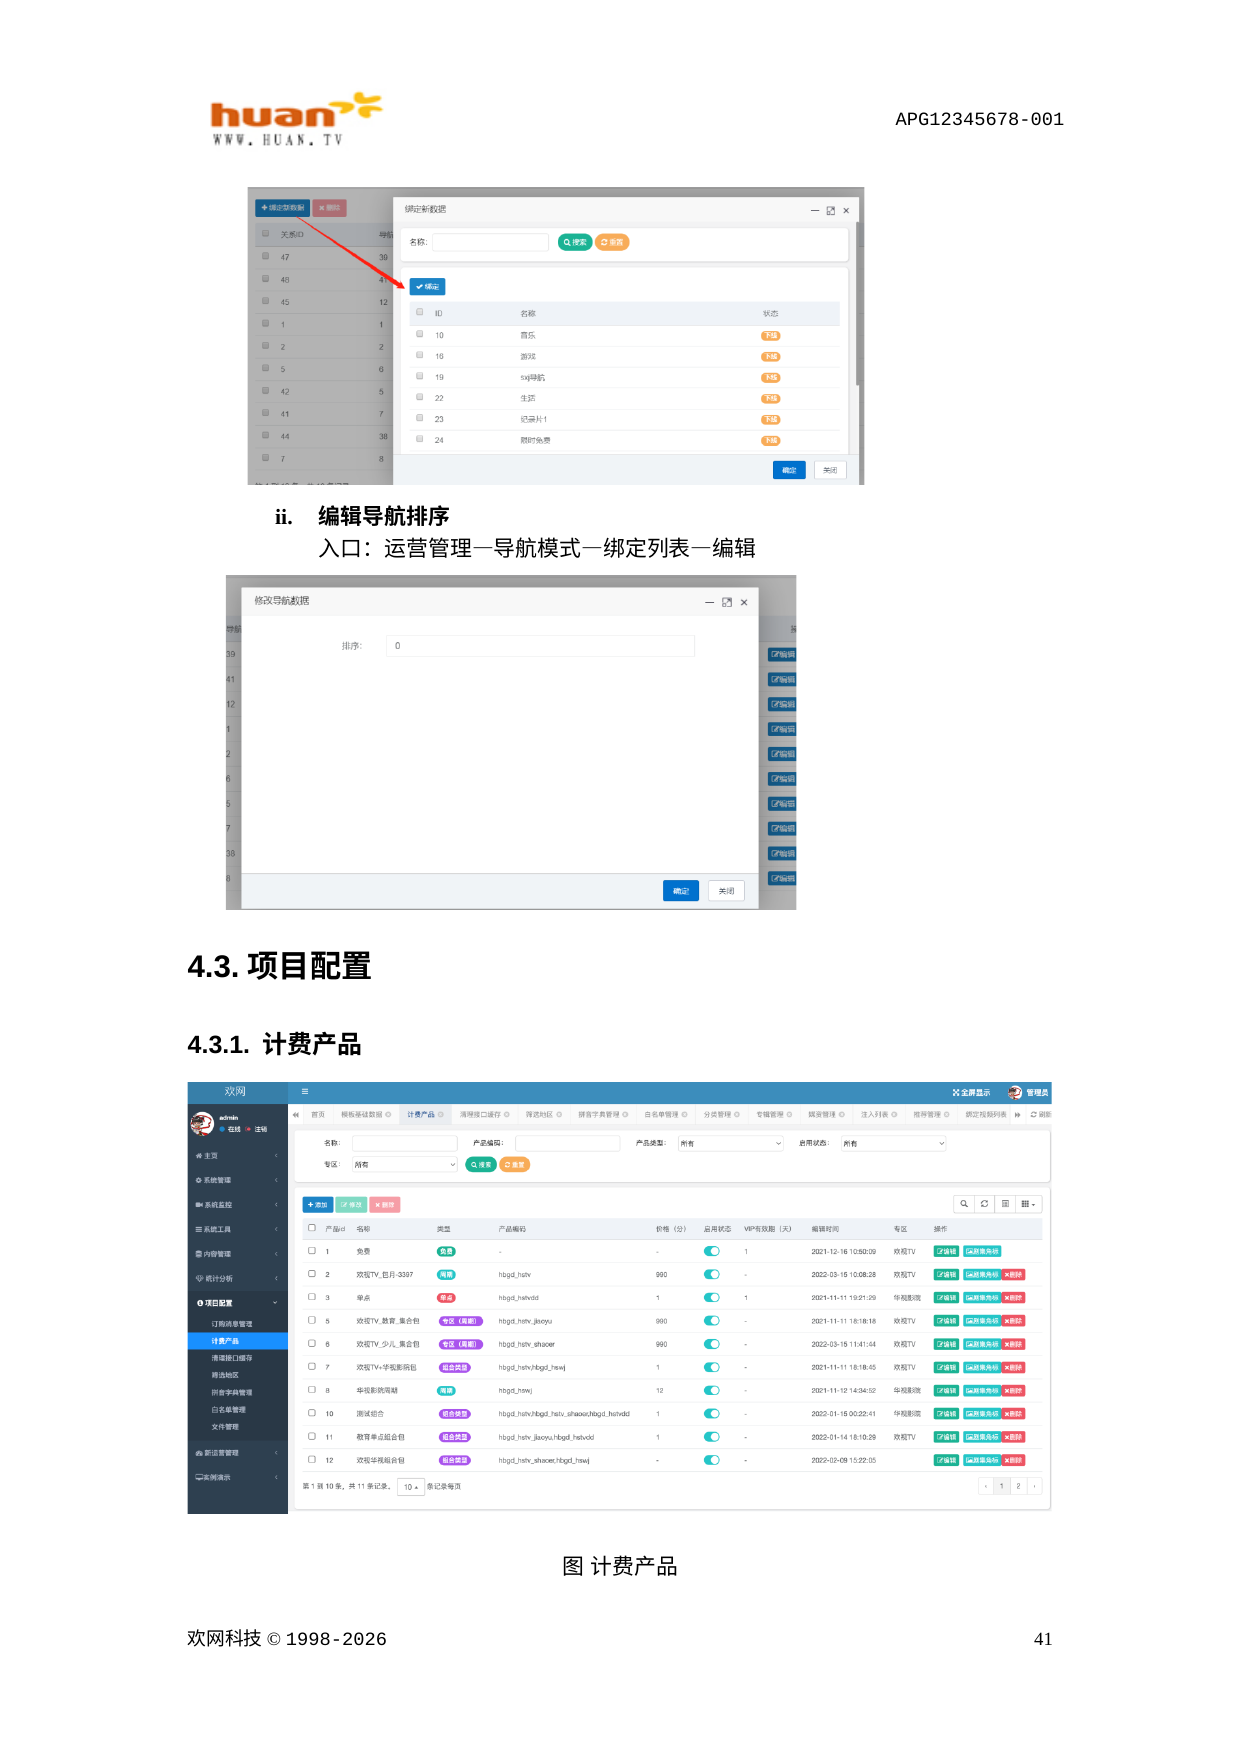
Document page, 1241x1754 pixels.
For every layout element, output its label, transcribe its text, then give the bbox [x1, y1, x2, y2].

subtitle 项目配置 [187, 933, 1053, 998]
list 入口：运营管理—导航模式—绑定列表—编辑 [187, 531, 1053, 563]
list 编辑导航排序 [275, 498, 1053, 531]
picture [247, 187, 865, 485]
picture [187, 1082, 1052, 1514]
picture [198, 88, 393, 152]
picture [225, 575, 797, 910]
text 图 计费产品 [187, 1549, 1053, 1582]
subtitle 计费产品 [187, 1011, 1053, 1076]
